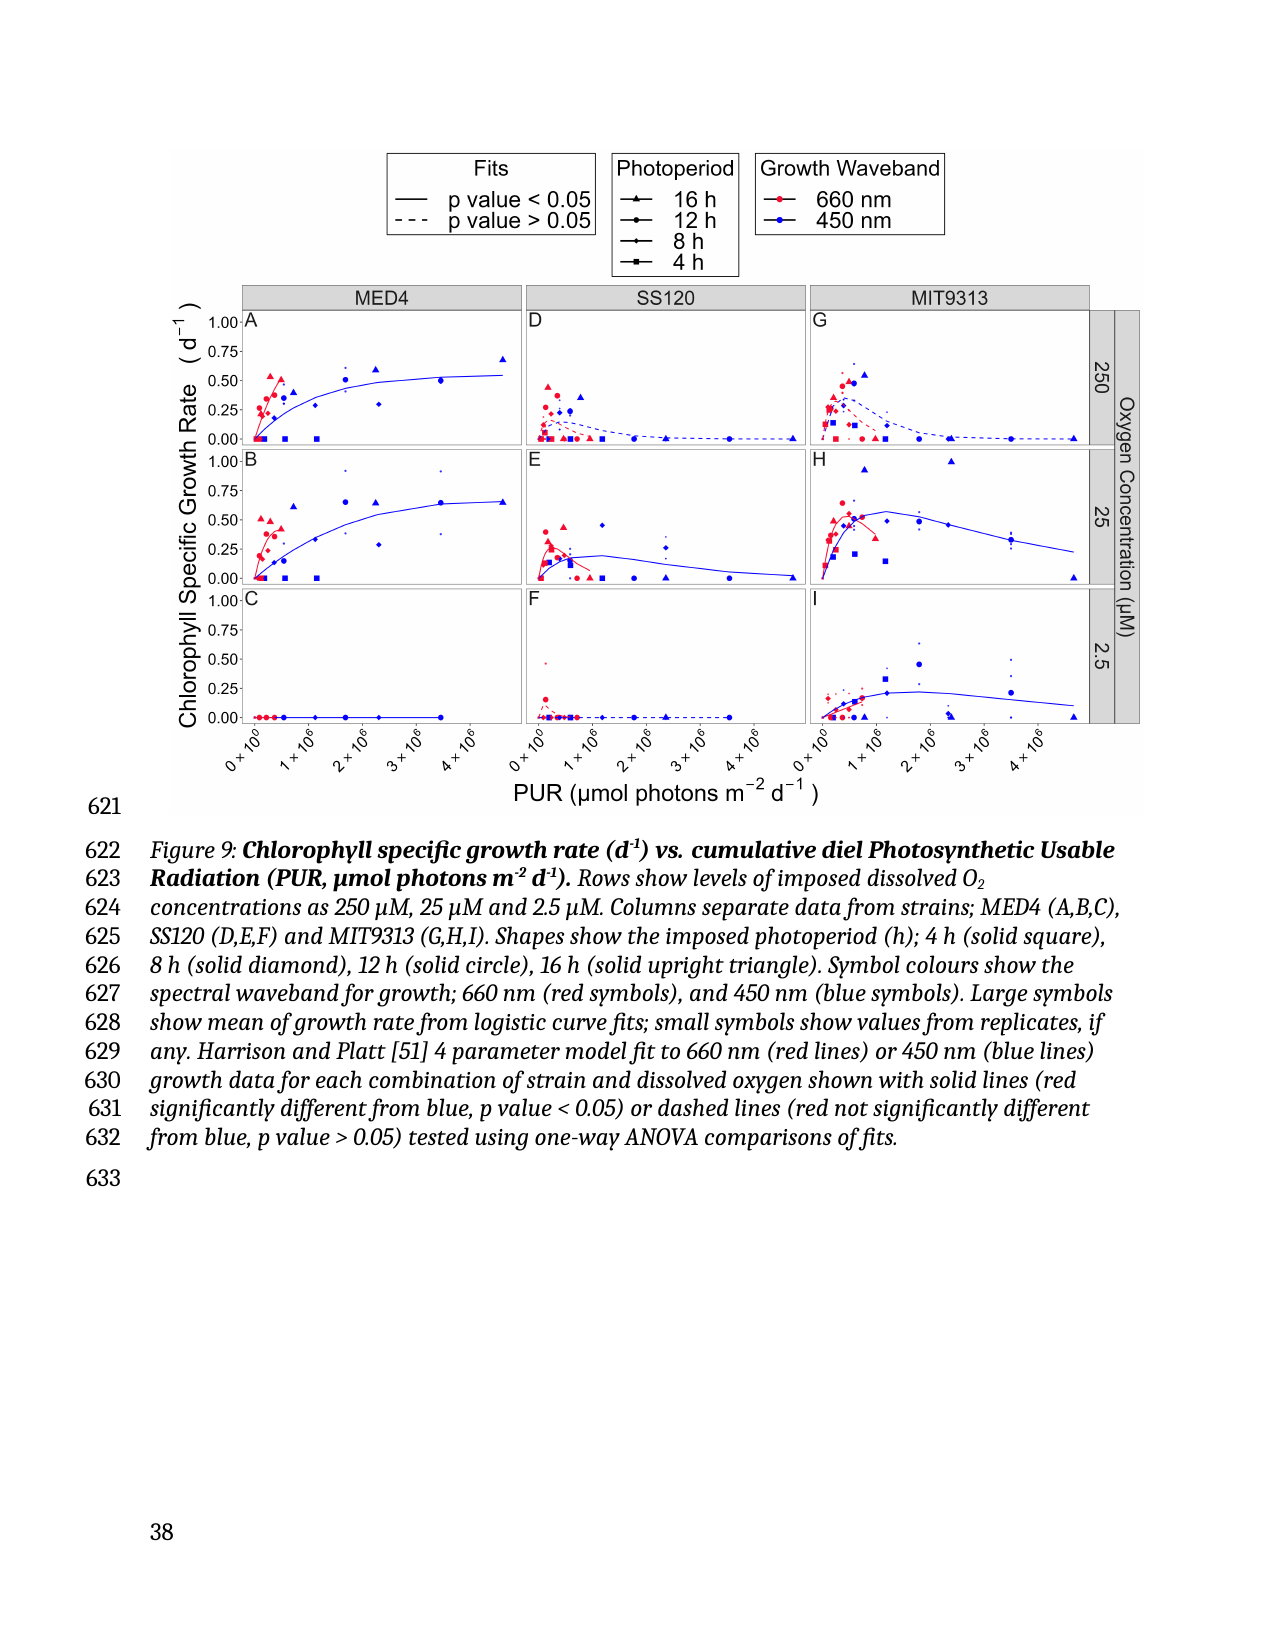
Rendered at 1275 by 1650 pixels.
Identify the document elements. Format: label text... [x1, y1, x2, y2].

picture [168, 150, 1144, 815]
text Figure 9: Chlorophyll specific growth rate (d-1) vs. cumulative diel Photosynthetic Usable Radiation (PUR, µmol photons m-2 d-1). Rows show levels of imposed dissolved O2 concentrations as 250 µM, 25 µM and 2.5 µM. Columns separate data from strains; MED4 (A,B,C), SS120 (D,E,F) and MIT9313 (G,H,I). Shapes show the imposed photoperiod (h); 4 h (solid square), 8 h (solid diamond), 12 h (solid circle), 16 h (solid upright triangle). Symbol colours show the spectral waveband for growth; 660 nm (red symbols), and 450 nm (blue symbols). Large symbols show mean of growth rate from logistic curve fits; small symbols show values from replicates, if any. Harrison and Platt [51] 4 parameter model fit to 660 nm (red lines) or 450 nm (blue lines) growth data for each combination of strain and dissolved oxygen shown with solid lines (red significantly different from blue, p value < 0.05) or dashed lines (red not significantly different from blue, p value > 0.05) tested using one-way ANOVA comparisons of fits. [150, 836, 1125, 1152]
